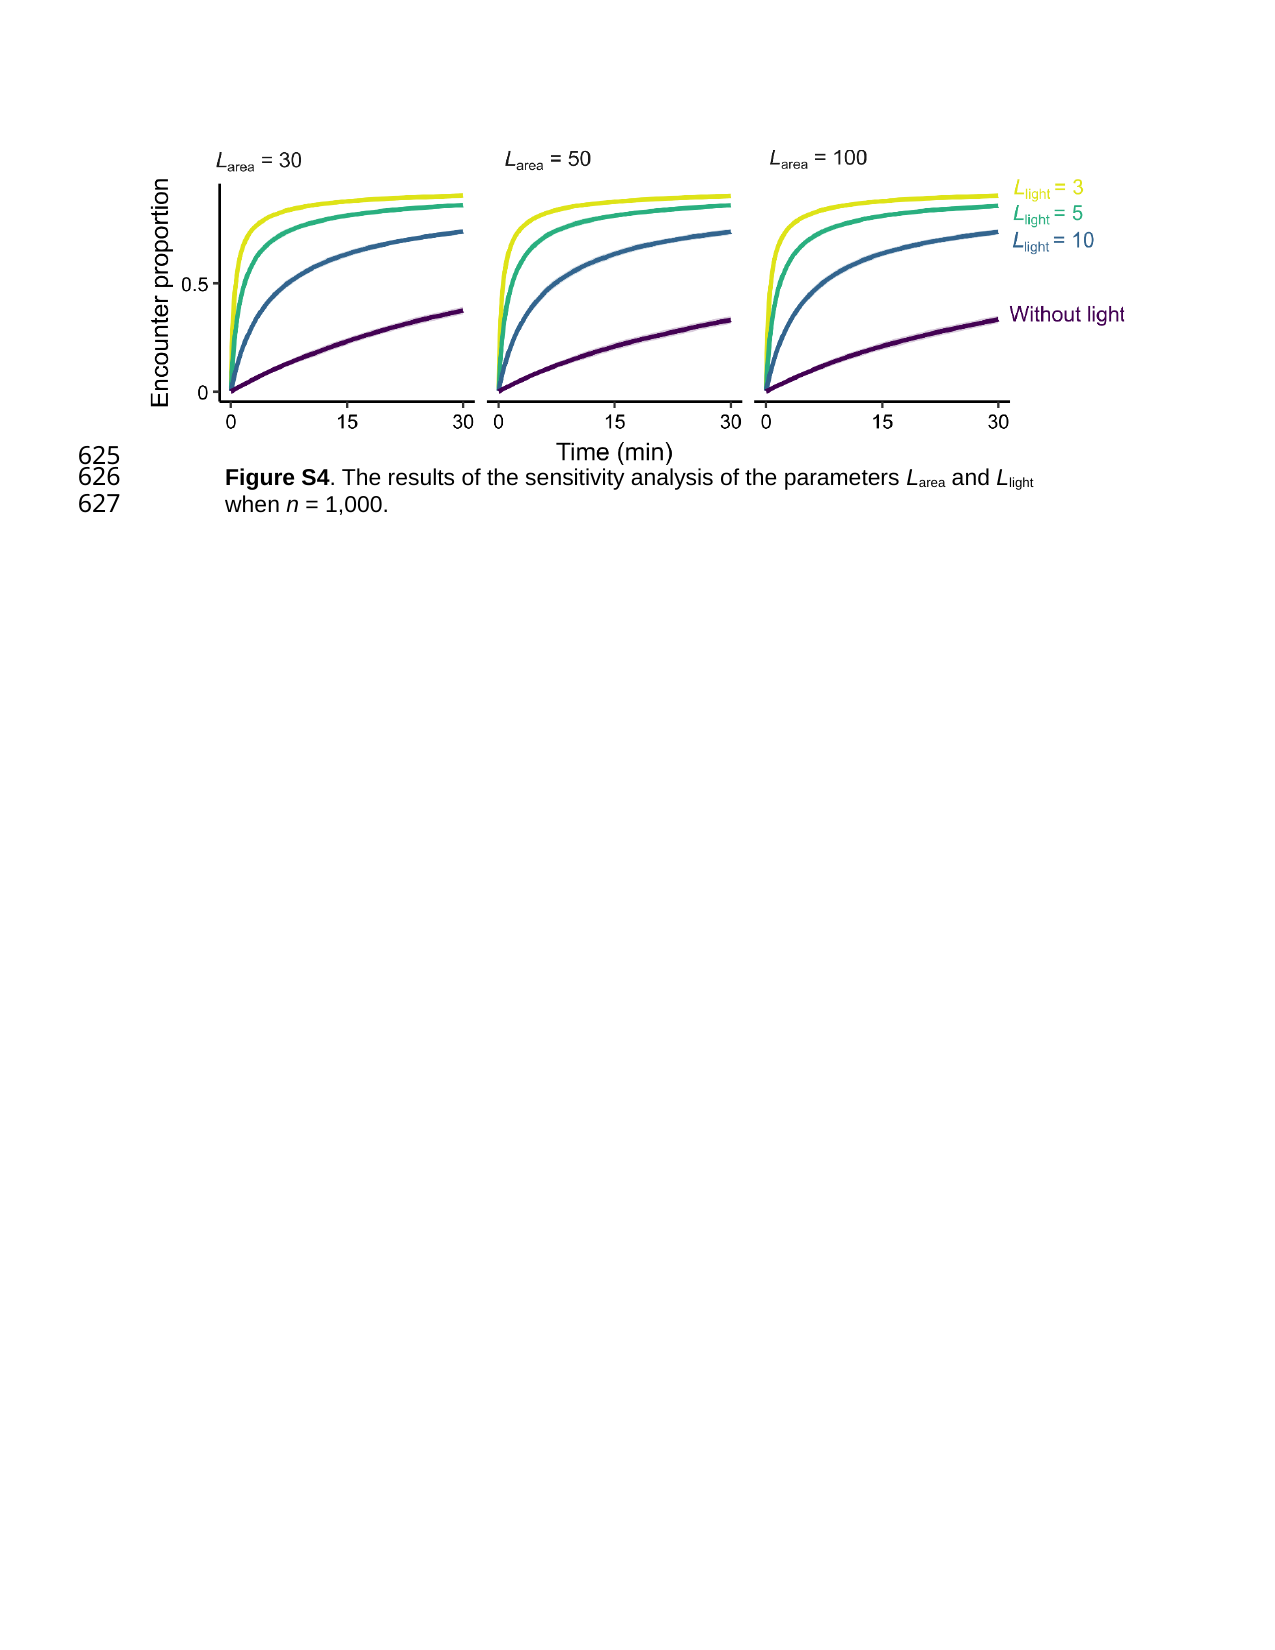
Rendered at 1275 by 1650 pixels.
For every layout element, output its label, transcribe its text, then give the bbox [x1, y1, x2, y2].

picture [150, 150, 1125, 465]
text Figure S4. The results of the sensitivity analysis of the parameters Larea and Llight when n = 1,000. [225, 465, 1050, 517]
